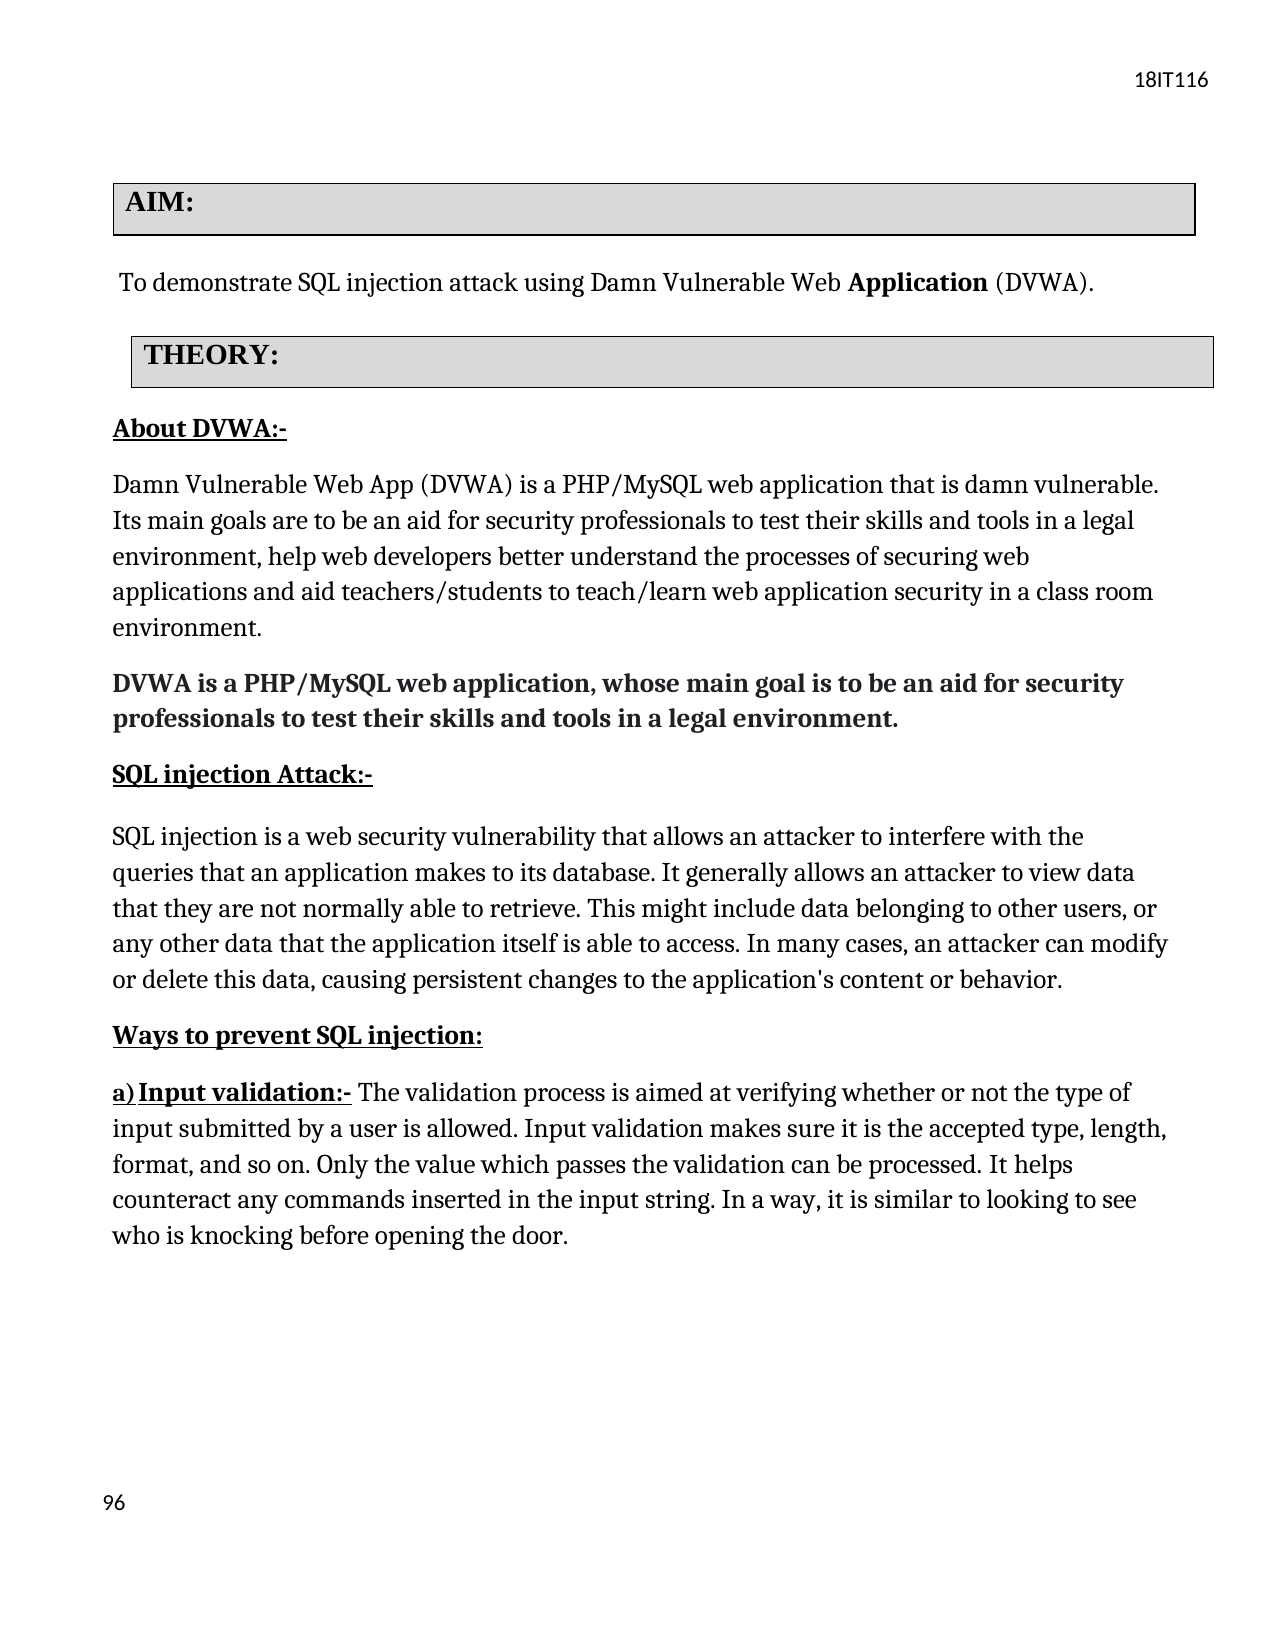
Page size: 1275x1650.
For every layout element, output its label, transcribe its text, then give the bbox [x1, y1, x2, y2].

subtitle DVWA is a PHP/MySQL web application, whose main goal is to be an aid for security professionals to test their skills and tools in a legal environment. [112, 668, 1208, 734]
list Input validation:- The validation process is aimed at verifying whether or not the type of input submitted by a user is allowed. Input validation makes sure it is the accepted type, length, format, and so on. Only the value which passes the validation can be processed. It helps counteract any commands inserted in the input string. In a way, it is similar to looking to see who is knocking before opening the door. [112, 1077, 1171, 1251]
text Damn Vulnerable Web App (DVWA) is a PHP/MySQL web application that is damn vulnerable. Its main goals are to be an aid for security professionals to test their skills and tools in a legal environment, help web developers better understand the processes of securing web applications and aid teachers/students to teach/learn web application security in a class room environment. [112, 469, 1171, 643]
text SQL injection Attack:- [112, 759, 1208, 790]
subtitle Ways to prevent SQL injection: [112, 1020, 1208, 1051]
text To demonstrate SQL injection attack using Damn Vulnerable Web Application (DVWA). [118, 269, 1208, 297]
subtitle About DVWA:- [112, 416, 1208, 443]
text SQL injection is a web security vulnerability that allows an attacker to interfere with the queries that an application makes to its database. It generally allows an attacker to view data that they are not normally able to retrieve. This might include data belonging to other users, or any other data that the application itself is able to access. In many cases, an attacker can modify or delete this data, causing persistent changes to the application's content or behavior. [112, 821, 1171, 995]
